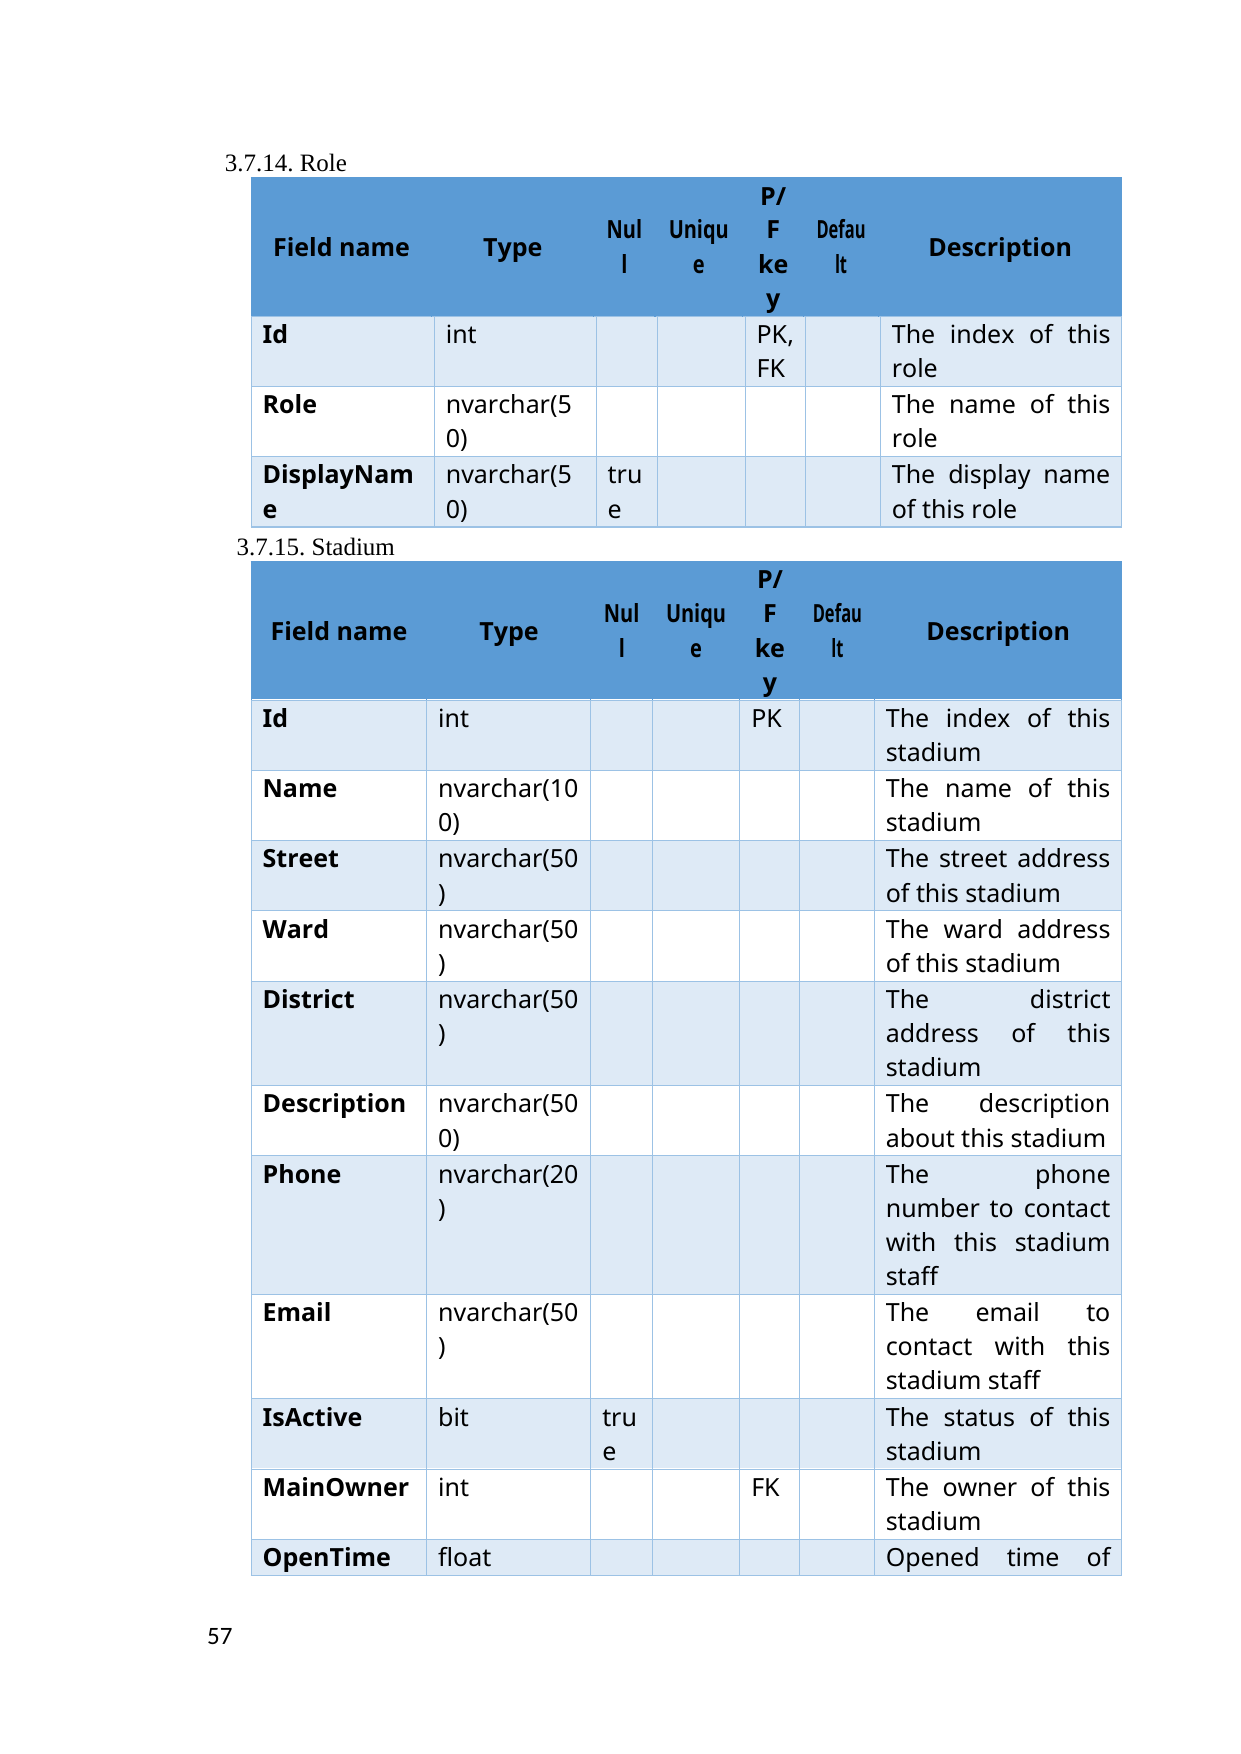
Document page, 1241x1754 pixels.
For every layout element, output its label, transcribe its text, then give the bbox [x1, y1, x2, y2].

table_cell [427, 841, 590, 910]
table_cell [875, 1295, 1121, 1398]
subtitle Stadium [236, 532, 1124, 560]
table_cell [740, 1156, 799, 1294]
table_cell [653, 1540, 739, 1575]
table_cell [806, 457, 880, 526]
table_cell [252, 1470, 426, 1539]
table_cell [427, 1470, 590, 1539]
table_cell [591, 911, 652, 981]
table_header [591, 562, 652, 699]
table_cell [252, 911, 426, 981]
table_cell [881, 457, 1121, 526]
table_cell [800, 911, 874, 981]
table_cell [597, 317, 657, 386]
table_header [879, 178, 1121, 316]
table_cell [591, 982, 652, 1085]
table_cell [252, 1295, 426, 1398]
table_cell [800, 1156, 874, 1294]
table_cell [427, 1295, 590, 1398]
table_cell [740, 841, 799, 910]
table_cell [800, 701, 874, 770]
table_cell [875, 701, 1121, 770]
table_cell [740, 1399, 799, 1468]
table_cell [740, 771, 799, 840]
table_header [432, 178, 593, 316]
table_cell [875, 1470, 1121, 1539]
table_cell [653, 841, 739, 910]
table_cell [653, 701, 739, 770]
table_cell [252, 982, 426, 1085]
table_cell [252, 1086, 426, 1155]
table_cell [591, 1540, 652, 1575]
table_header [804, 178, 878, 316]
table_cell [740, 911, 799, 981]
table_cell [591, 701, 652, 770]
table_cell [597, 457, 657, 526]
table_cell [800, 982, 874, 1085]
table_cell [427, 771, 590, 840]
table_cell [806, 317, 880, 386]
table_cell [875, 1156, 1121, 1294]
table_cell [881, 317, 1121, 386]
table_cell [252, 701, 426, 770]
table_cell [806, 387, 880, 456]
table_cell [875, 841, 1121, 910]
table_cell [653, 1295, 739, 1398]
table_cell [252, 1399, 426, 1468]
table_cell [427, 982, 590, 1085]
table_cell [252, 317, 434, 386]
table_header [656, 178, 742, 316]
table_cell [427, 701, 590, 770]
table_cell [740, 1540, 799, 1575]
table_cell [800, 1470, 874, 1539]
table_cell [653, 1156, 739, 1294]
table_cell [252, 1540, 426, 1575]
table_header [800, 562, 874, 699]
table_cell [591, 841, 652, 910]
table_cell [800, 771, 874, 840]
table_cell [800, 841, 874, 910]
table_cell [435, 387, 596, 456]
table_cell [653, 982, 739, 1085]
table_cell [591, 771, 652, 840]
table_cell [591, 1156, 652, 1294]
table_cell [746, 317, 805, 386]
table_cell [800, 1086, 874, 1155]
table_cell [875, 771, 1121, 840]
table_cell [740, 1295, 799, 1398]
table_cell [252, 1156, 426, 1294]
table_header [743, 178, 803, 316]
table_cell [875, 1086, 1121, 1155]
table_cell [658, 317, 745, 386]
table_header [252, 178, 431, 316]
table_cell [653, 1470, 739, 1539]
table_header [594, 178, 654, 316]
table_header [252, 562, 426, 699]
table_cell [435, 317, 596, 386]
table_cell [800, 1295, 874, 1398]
subtitle Role [224, 148, 1122, 176]
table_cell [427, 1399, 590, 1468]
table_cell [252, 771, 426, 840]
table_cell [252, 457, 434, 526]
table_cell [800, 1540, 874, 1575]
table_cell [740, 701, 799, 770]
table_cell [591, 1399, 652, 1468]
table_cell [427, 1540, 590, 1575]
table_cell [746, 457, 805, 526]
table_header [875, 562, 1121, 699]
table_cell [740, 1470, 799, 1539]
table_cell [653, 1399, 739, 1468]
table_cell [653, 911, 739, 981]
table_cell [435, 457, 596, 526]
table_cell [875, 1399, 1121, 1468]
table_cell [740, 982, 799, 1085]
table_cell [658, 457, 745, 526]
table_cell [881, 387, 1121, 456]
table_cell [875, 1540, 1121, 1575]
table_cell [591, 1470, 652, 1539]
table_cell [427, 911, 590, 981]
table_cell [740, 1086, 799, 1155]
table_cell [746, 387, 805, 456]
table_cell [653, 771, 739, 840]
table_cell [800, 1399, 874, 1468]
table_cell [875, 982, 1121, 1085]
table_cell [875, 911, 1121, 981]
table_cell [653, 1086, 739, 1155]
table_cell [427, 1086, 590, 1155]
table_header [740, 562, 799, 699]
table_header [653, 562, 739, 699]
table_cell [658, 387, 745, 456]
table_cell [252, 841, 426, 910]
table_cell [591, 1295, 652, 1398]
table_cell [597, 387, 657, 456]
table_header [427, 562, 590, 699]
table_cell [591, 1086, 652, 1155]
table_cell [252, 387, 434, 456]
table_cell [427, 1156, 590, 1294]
